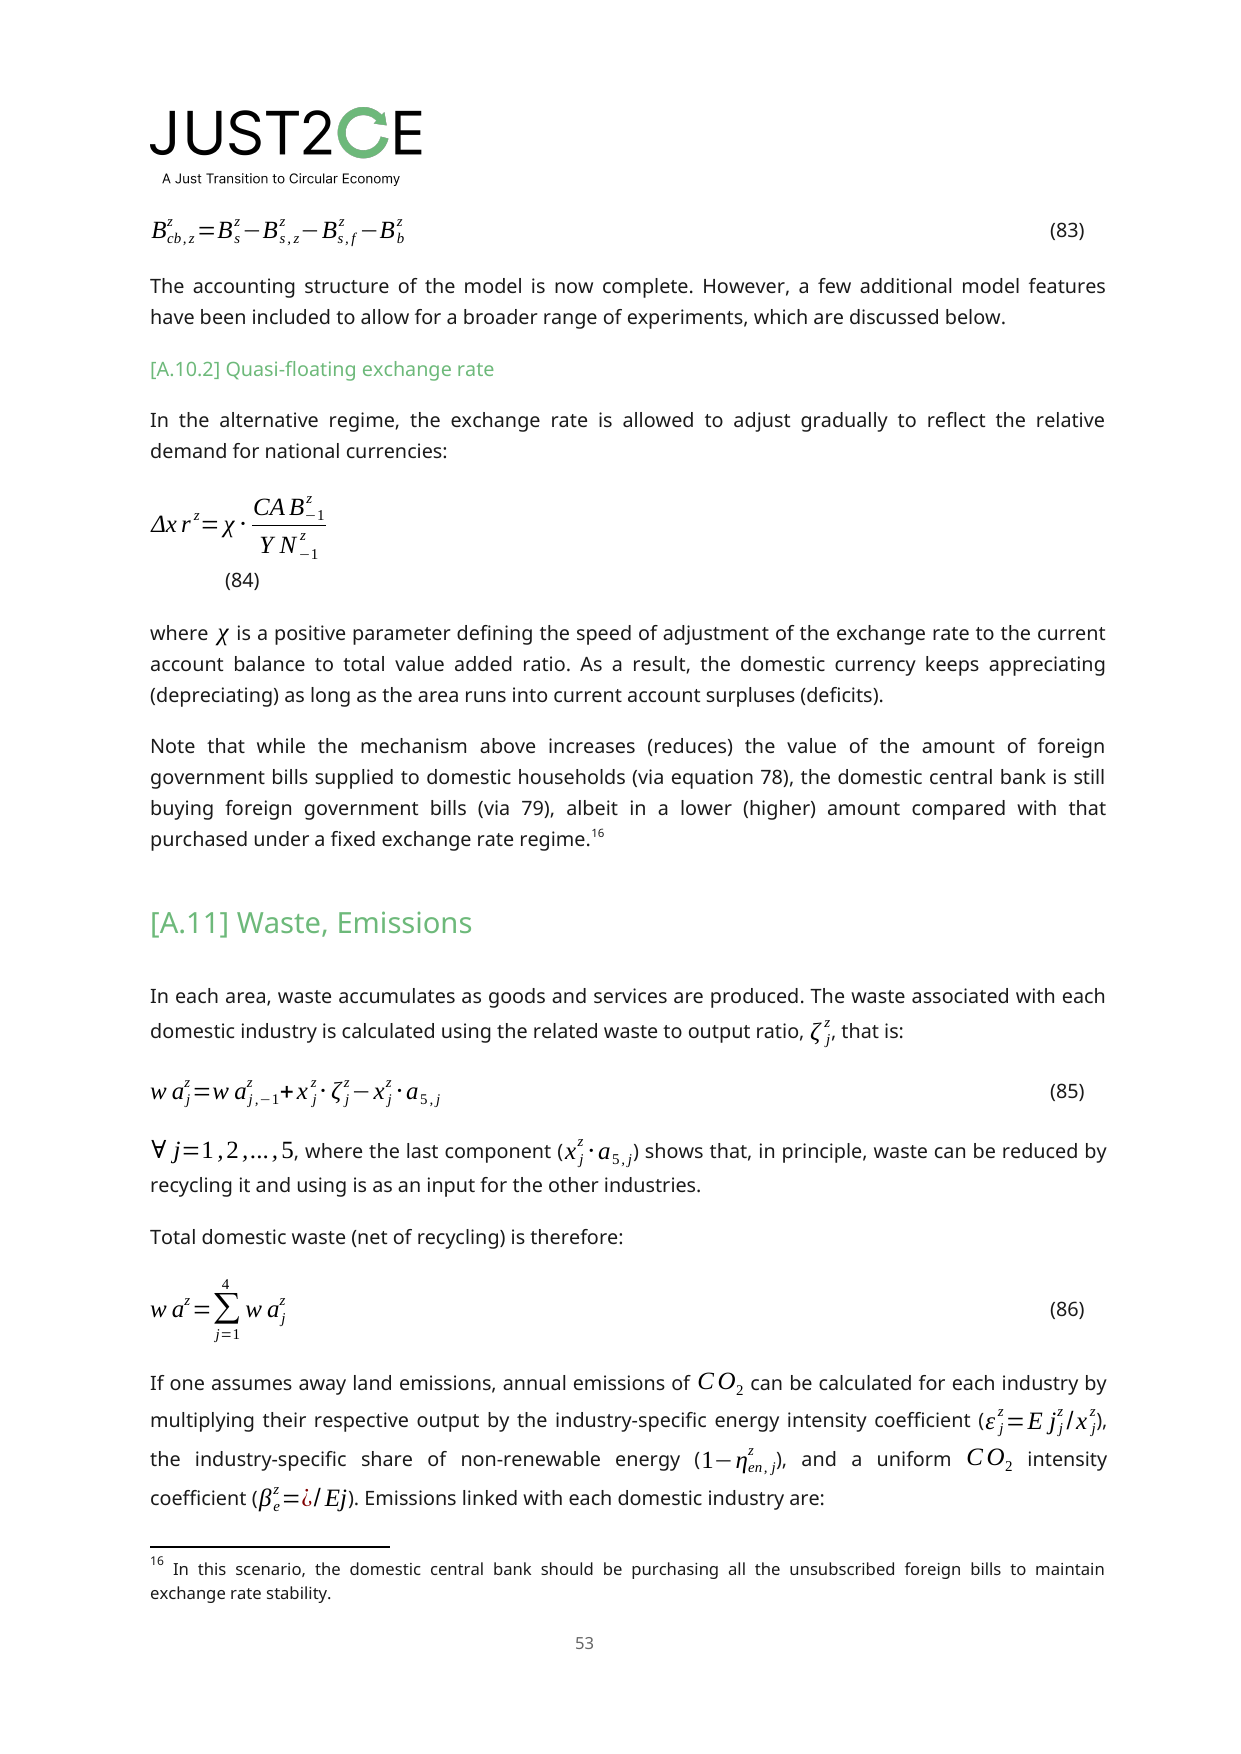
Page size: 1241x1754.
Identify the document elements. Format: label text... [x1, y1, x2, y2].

text If one assumes away land emissions, annual emissions of can be calculated for each industry by multiplying their respective output by the industry-specific energy intensity coefficient (), the industry-specific share of non-renewable energy (), and a uniform intensity coefficient (). Emissions linked with each domestic industry are: [150, 1367, 1107, 1515]
text Total domestic waste (net of recycling) is therefore: [150, 1223, 1107, 1251]
title [A.11] Waste, Emissions [150, 902, 1107, 942]
text (86) [150, 1275, 1107, 1343]
text , where the last component () shows that, in principle, waste can be reduced by recycling it and using is as an input for the other industries. [150, 1133, 1107, 1199]
text where is a positive parameter defining the speed of adjustment of the exchange rate to the current account balance to total value added ratio. As a result, the domestic currency keeps appreciating (depreciating) as long as the area runs into current account surpluses (deficits). [150, 618, 1107, 708]
text In the alternative regime, the exchange rate is allowed to adjust gradually to reflect the relative demand for national currencies: [150, 407, 1107, 464]
picture [150, 107, 422, 186]
text The accounting structure of the model is now complete. However, a few additional model features have been included to allow for a broader range of experiments, which are discussed below. [150, 272, 1107, 330]
text (83) [150, 212, 1107, 247]
title [A.10.2] Quasi-floating exchange rate [150, 355, 1107, 382]
text Note that while the mechanism above increases (reduces) the value of the amount of foreign government bills supplied to domestic households (via equation 78), the domestic central bank is still buying foreign government bills (via 79), albeit in a lower (higher) amount compared with that purchased under a fixed exchange rate regime. [150, 733, 1107, 852]
text In each area, waste accumulates as goods and services are produced. The waste associated with each domestic industry is calculated using the related waste to output ratio, , that is: [150, 983, 1107, 1048]
text (85) [150, 1073, 1107, 1108]
text (84) [150, 489, 1107, 594]
